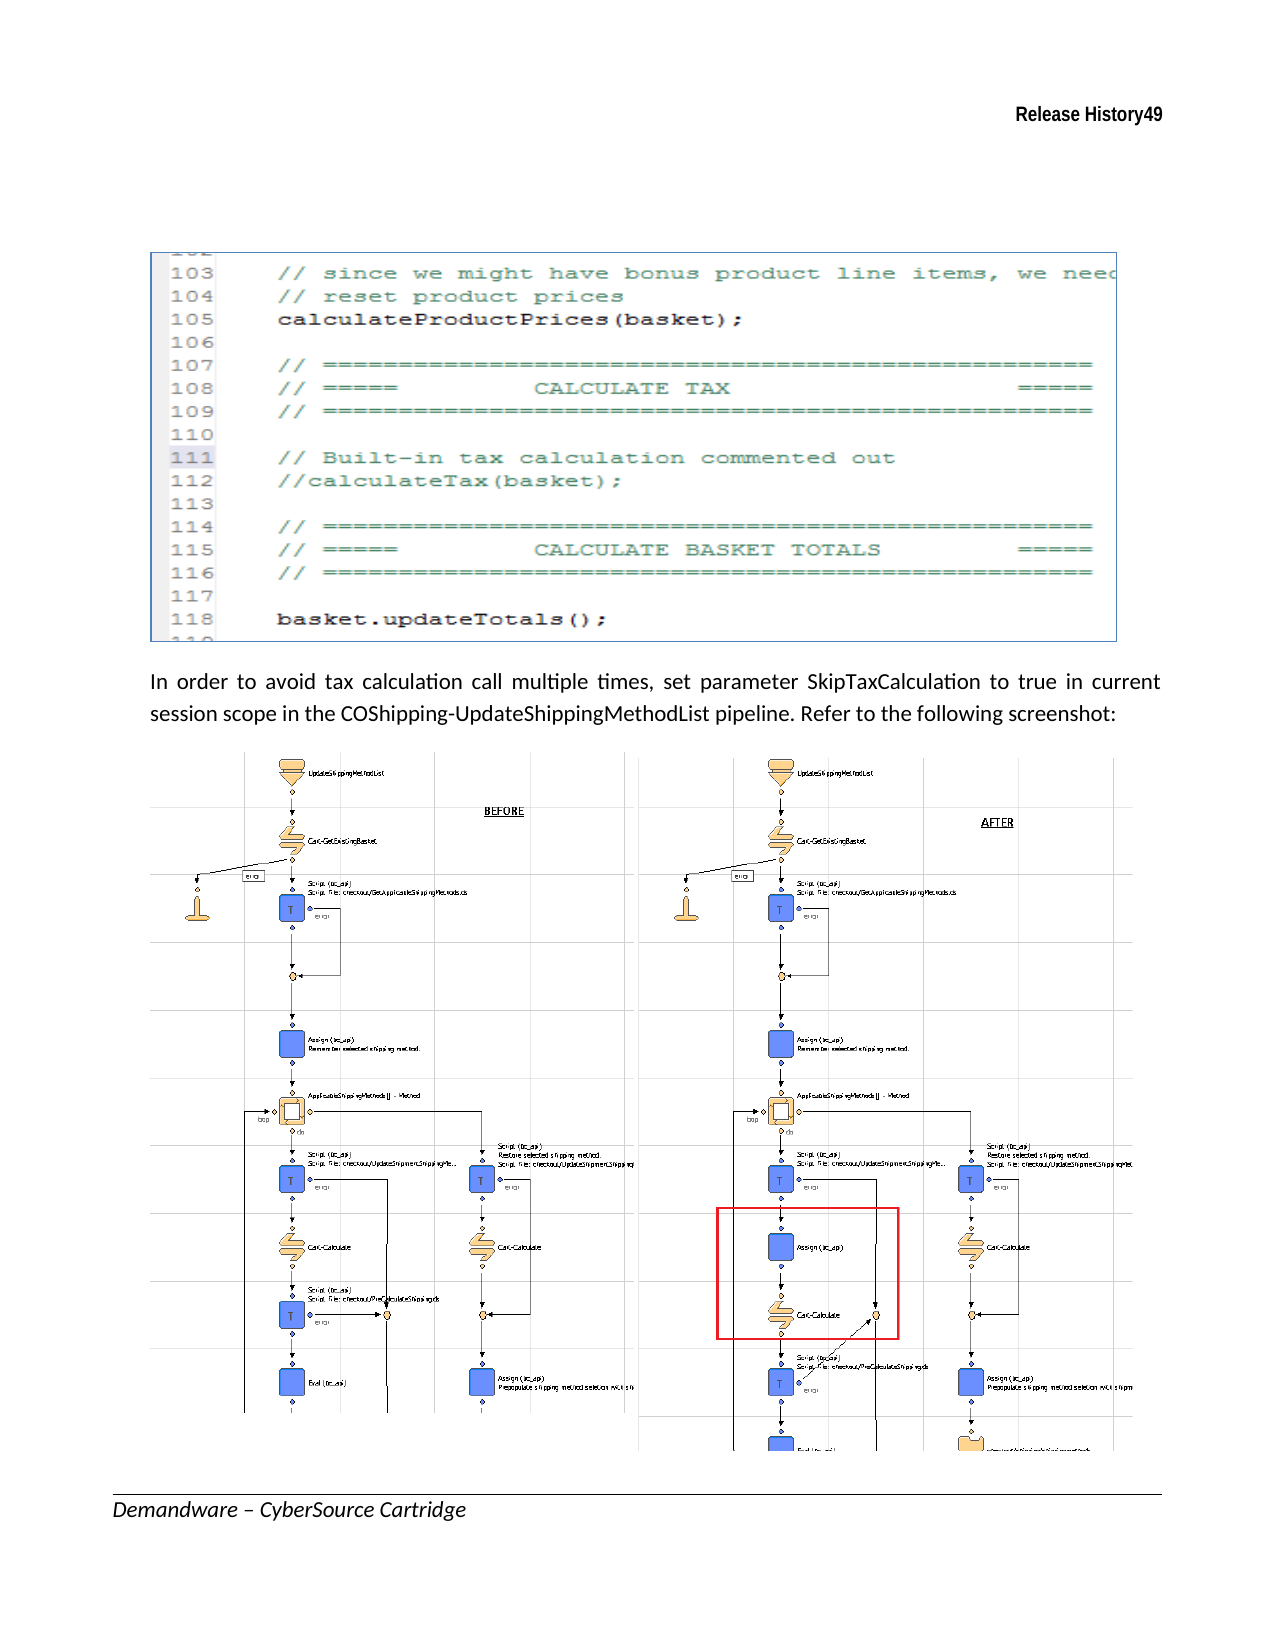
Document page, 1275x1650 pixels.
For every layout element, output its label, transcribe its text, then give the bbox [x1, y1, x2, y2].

picture [152, 253, 1116, 641]
text In order to avoid tax calculation call multiple times, set parameter SkipTaxCalculation to true in current session scope in the COShipping-UpdateShippingMethodList pipeline. Refer to the following screenshot: [150, 667, 1162, 728]
picture [150, 752, 1133, 1451]
